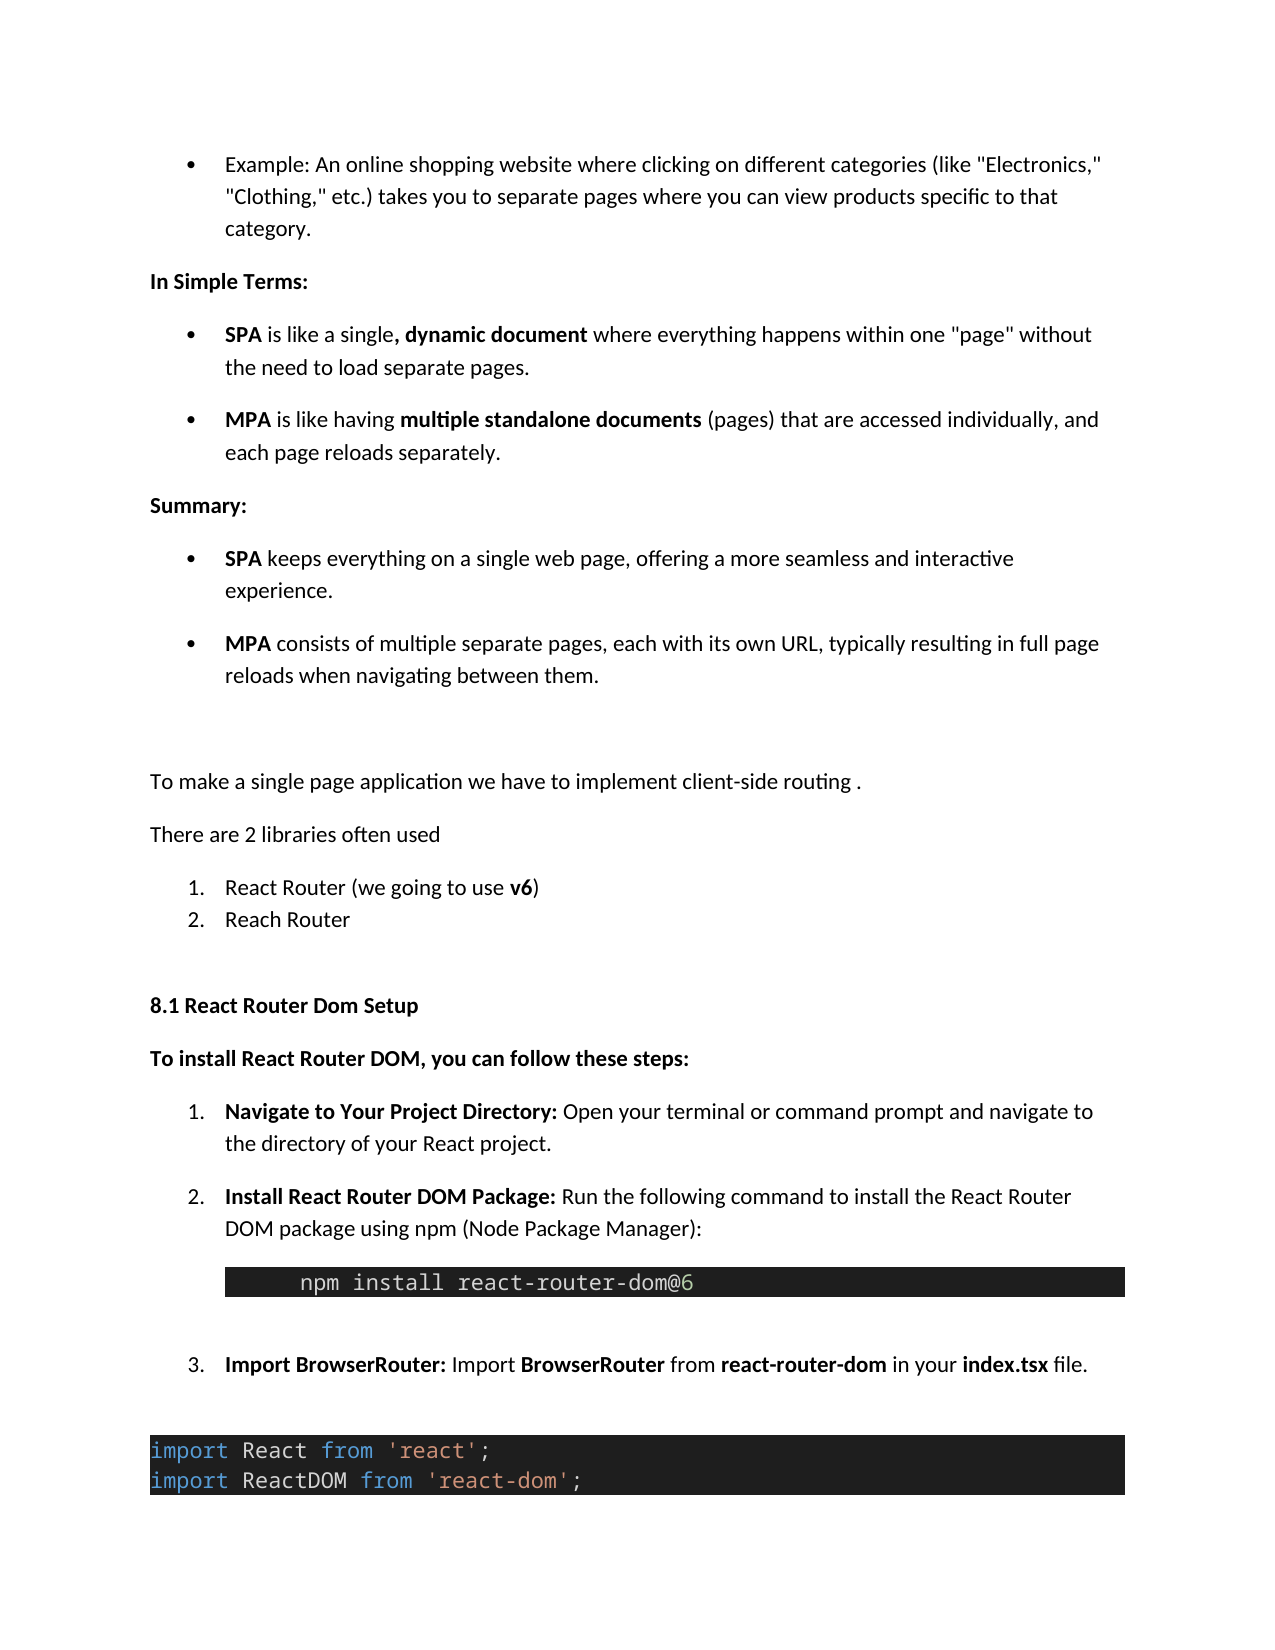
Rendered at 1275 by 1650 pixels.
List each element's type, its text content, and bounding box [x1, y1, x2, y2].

list Example: An online shopping website where clicking on different categories (like "Electronics," "Clothing," etc.) takes you to separate pages where you can view products specific to that category. [187, 150, 1125, 242]
list Navigate to Your Project Directory: Open your terminal or command prompt and navigate to the directory of your React project. [187, 1097, 1125, 1157]
list SPA is like a single, dynamic document where everything happens within one "page" without the need to load separate pages. [187, 320, 1125, 381]
list Import BrowserRouter: Import BrowserRouter from react-router-dom in your index.tsx file. [187, 1350, 1125, 1378]
list MPA consists of multiple separate pages, each with its own URL, typically resulting in full page reloads when navigating between them. [187, 629, 1125, 689]
text There are 2 libraries often used [150, 820, 1125, 848]
text 8.1 React Router Dom Setup [150, 991, 1125, 1019]
text import ReactDOM from 'react-dom'; [150, 1465, 1125, 1495]
text To install React Router DOM, you can follow these steps: [150, 1044, 1125, 1072]
list SPA keeps everything on a single web page, offering a more seamless and interactive experience. [187, 544, 1125, 604]
list Install React Router DOM Package: Run the following command to install the React Router DOM package using npm (Node Package Manager): [187, 1182, 1125, 1242]
text Summary: [150, 491, 1125, 519]
list React Router (we going to use v6) [187, 873, 1125, 901]
text import React from 'react'; [150, 1435, 1125, 1465]
text npm install react-router-dom@6 [225, 1267, 1125, 1297]
text To make a single page application we have to implement client-side routing . [150, 767, 1125, 795]
list MPA is like having multiple standalone documents (pages) that are accessed individually, and each page reloads separately. [187, 406, 1125, 466]
text In Simple Terms: [150, 267, 1125, 295]
list Reach Router [187, 906, 1125, 933]
